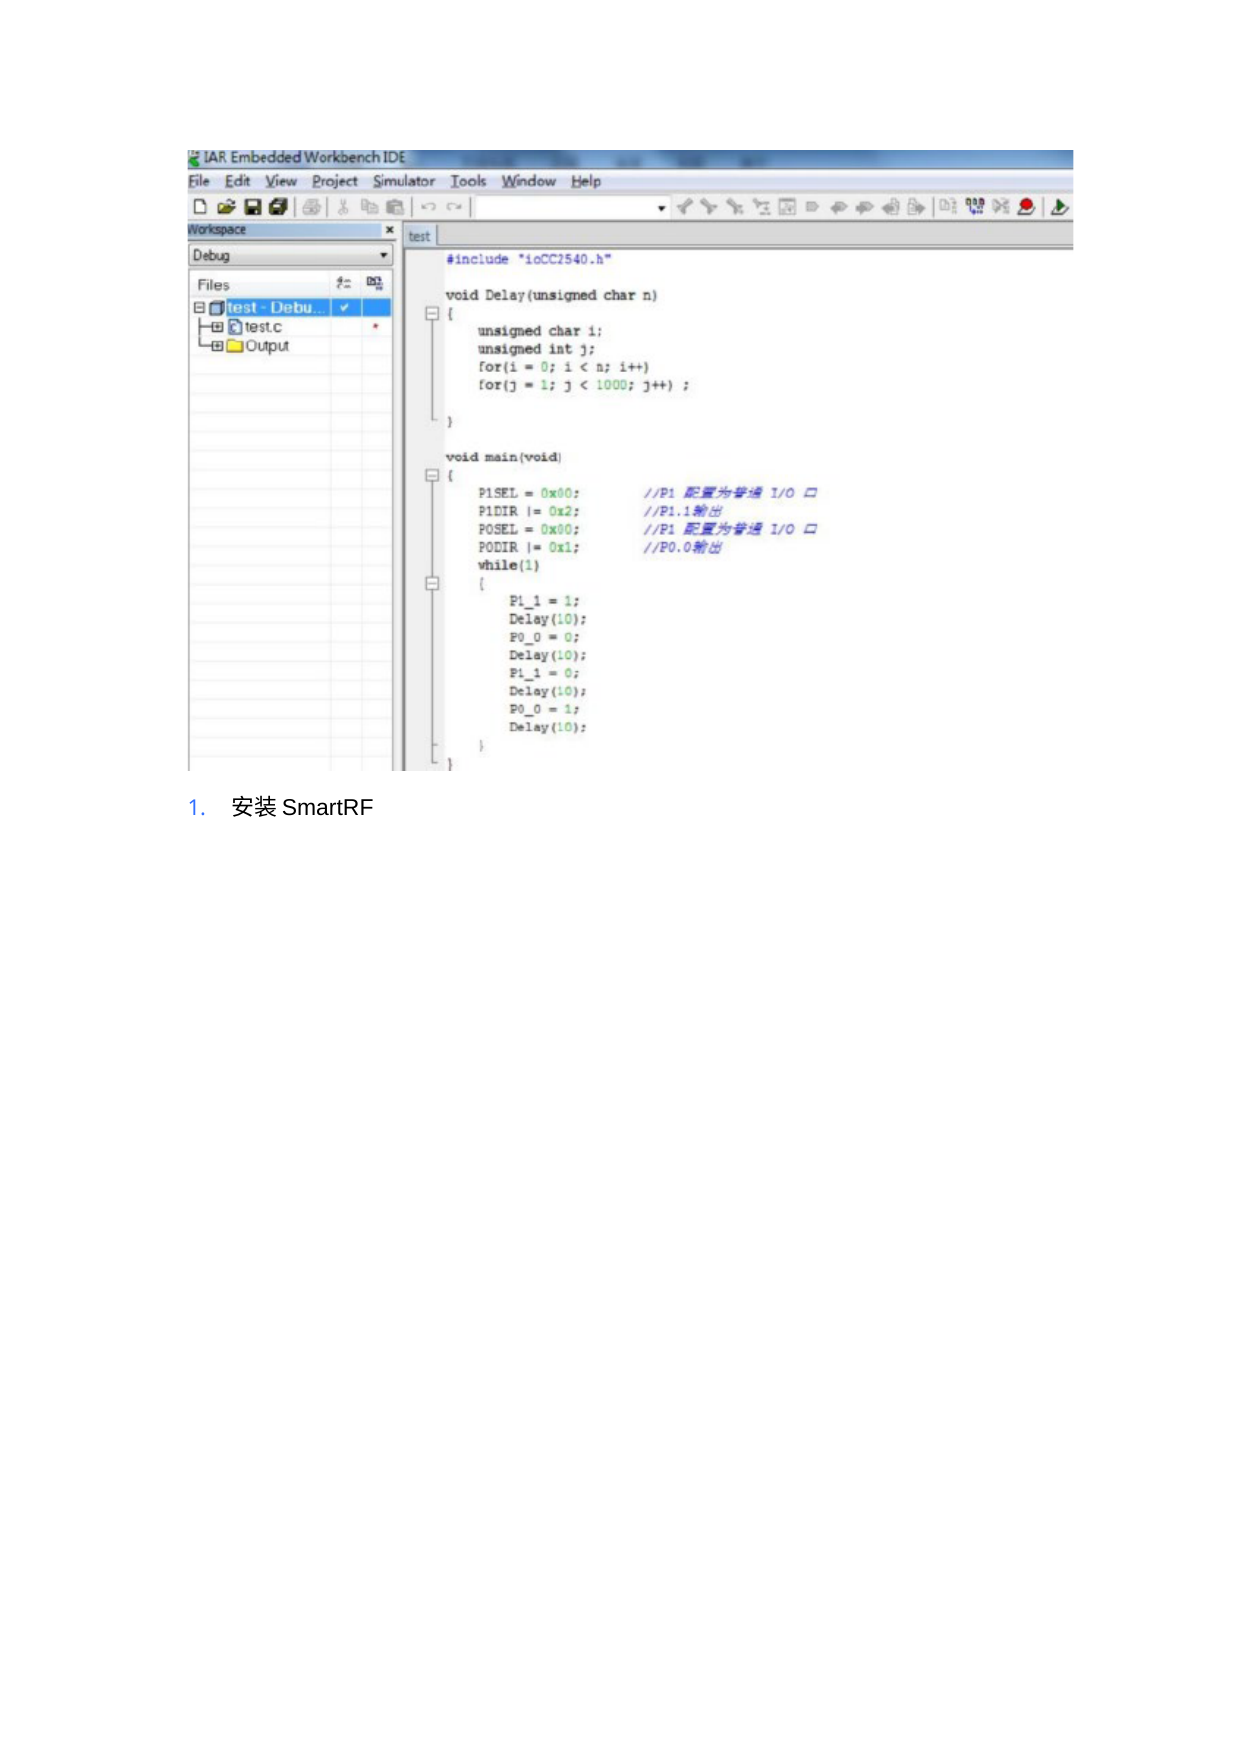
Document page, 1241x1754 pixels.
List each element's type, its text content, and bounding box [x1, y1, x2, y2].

picture [187, 150, 1074, 771]
list 安装SmartRF [187, 789, 1053, 822]
